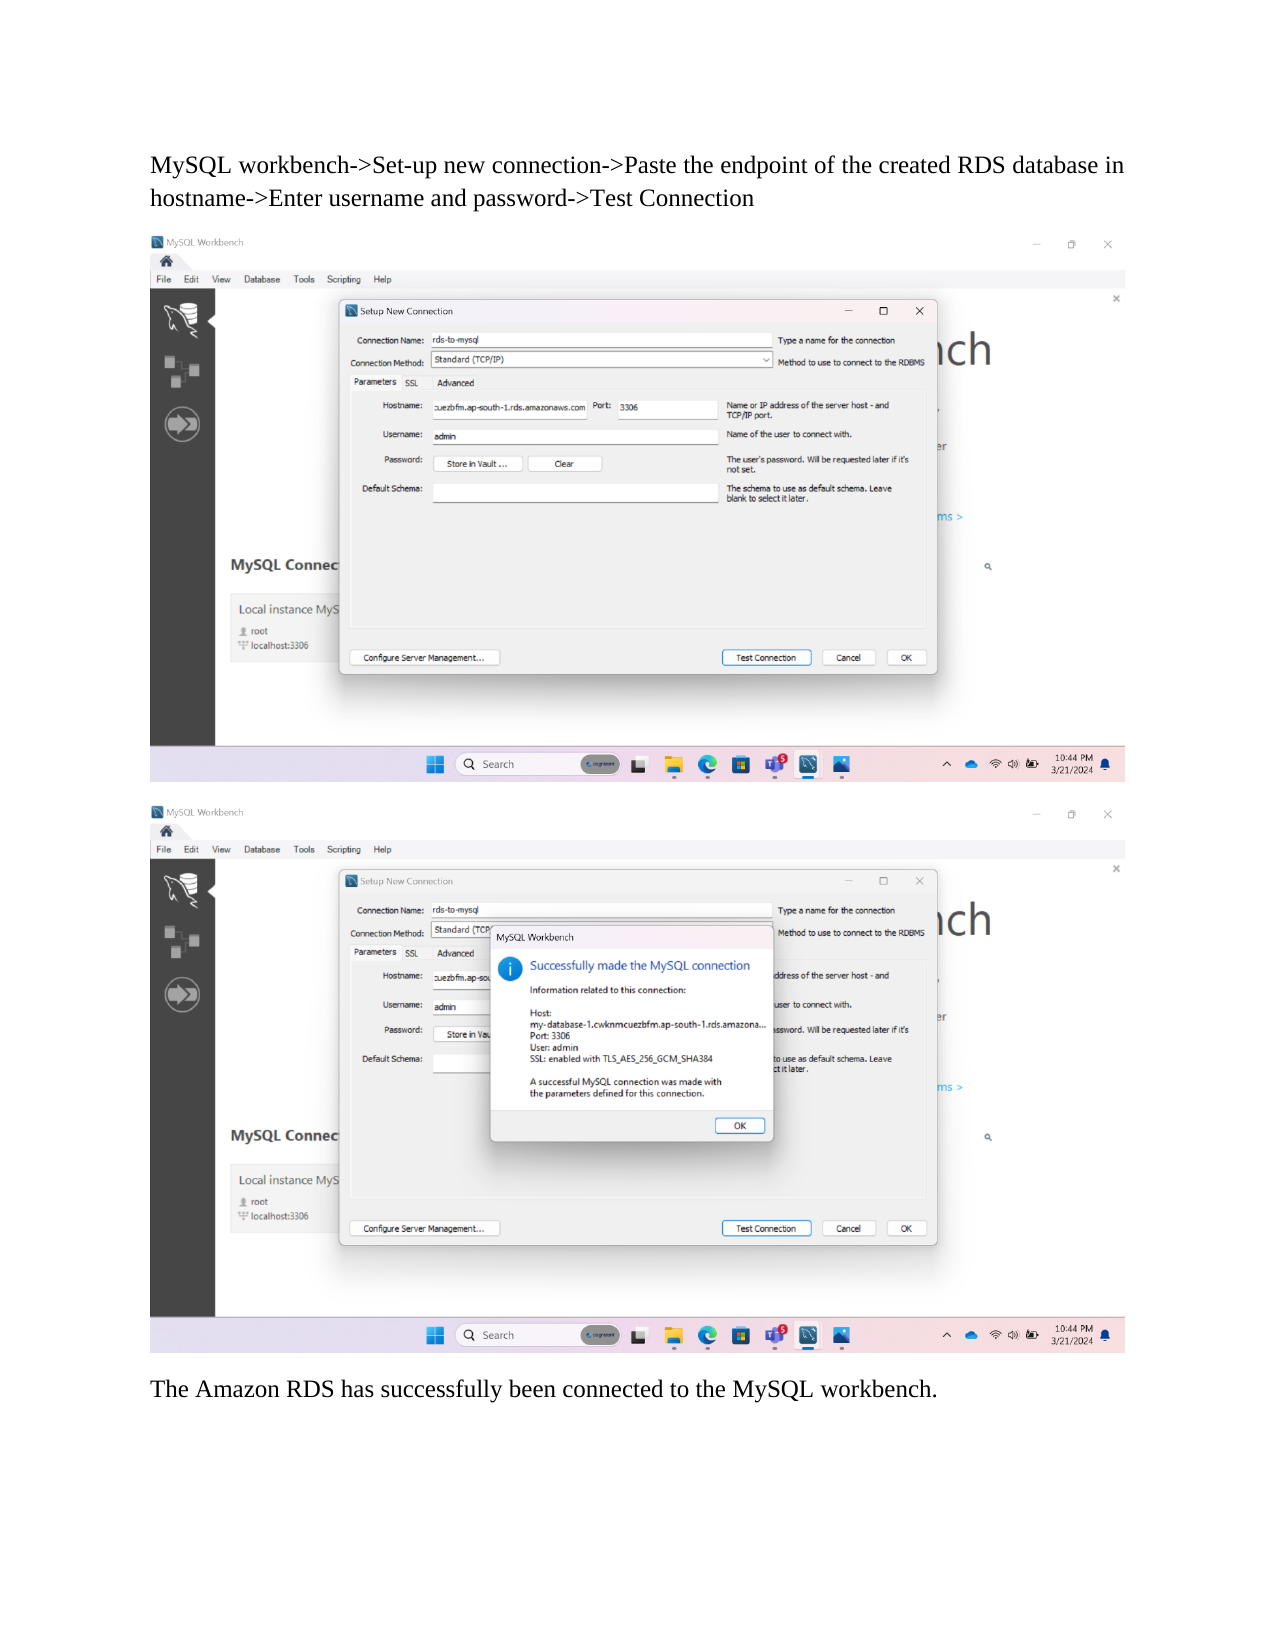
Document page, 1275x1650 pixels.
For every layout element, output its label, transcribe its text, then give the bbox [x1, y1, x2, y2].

picture [150, 233, 1125, 782]
text The Amazon RDS has successfully been connected to the MySQL workbench. [150, 1374, 1125, 1403]
text MySQL workbench->Set-up new connection->Paste the endpoint of the created RDS database in hostname->Enter username and password->Test Connection [150, 150, 1125, 212]
picture [150, 803, 1125, 1353]
